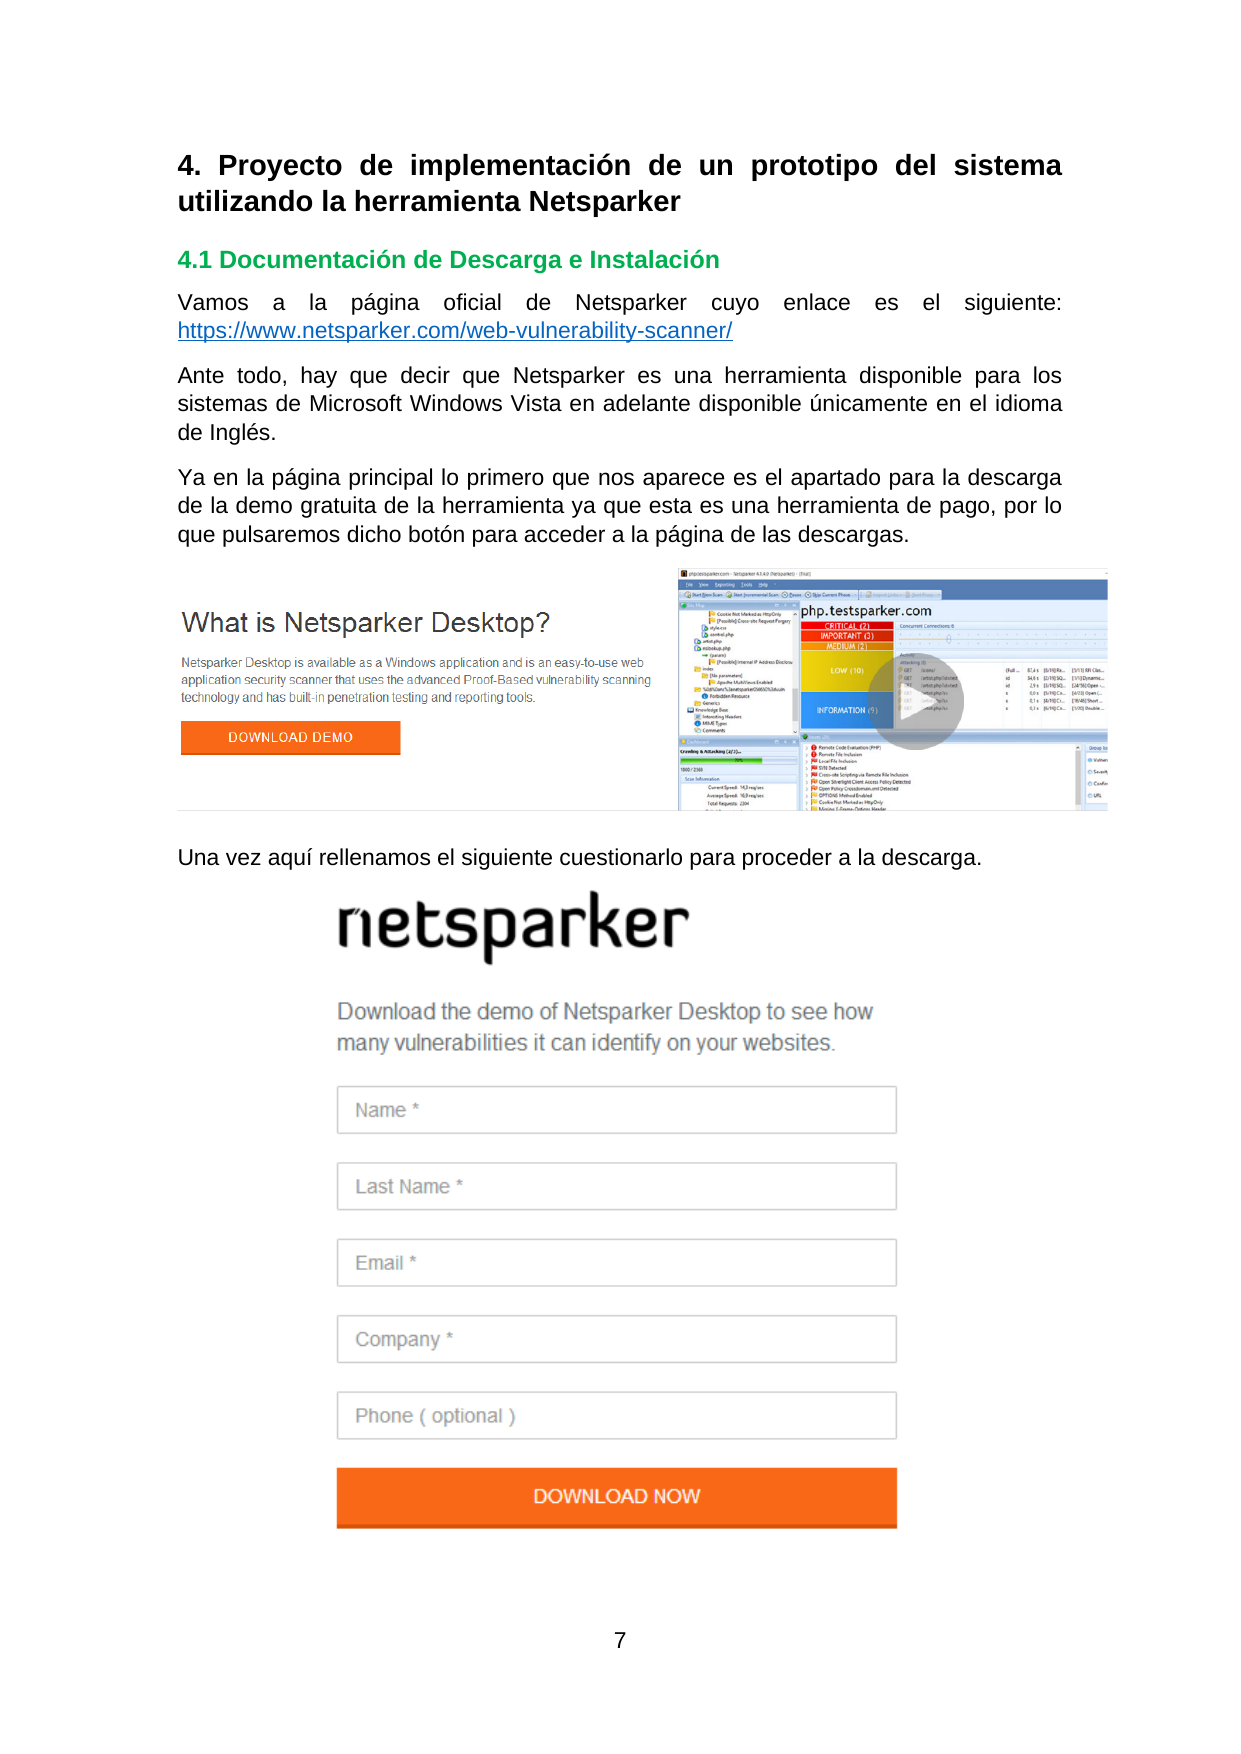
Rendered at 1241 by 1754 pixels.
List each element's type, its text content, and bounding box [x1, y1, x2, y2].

text Una vez aquí rellenamos el siguiente cuestionarlo para proceder a la descarga. [177, 844, 1063, 870]
text Ya en la página principal lo primero que nos aparece es el apartado para la descarga de la demo gratuita de la herramienta ya que esta es una herramienta de pago, por lo que pulsaremos dicho botón para acceder a la página de las descargas. [177, 464, 1063, 547]
subtitle 4.1 Documentación de Descarga e Instalación [177, 245, 1063, 274]
picture [330, 888, 910, 1543]
text Ante todo, hay que decir que Netsparker es una herramienta disponible para los sistemas de Microsoft Windows Vista en adelante disponible únicamente en el idioma de Inglés. [177, 362, 1063, 445]
text Vamos a la página oficial de Netsparker cuyo enlace es el siguiente: https://www.netsparker.com/web-vulnerability-scanner/ [177, 288, 1063, 343]
picture [177, 566, 1108, 825]
subtitle 4. Proyecto de implementación de un prototipo del sistema utilizando la herramienta Netsparker [177, 148, 1063, 217]
